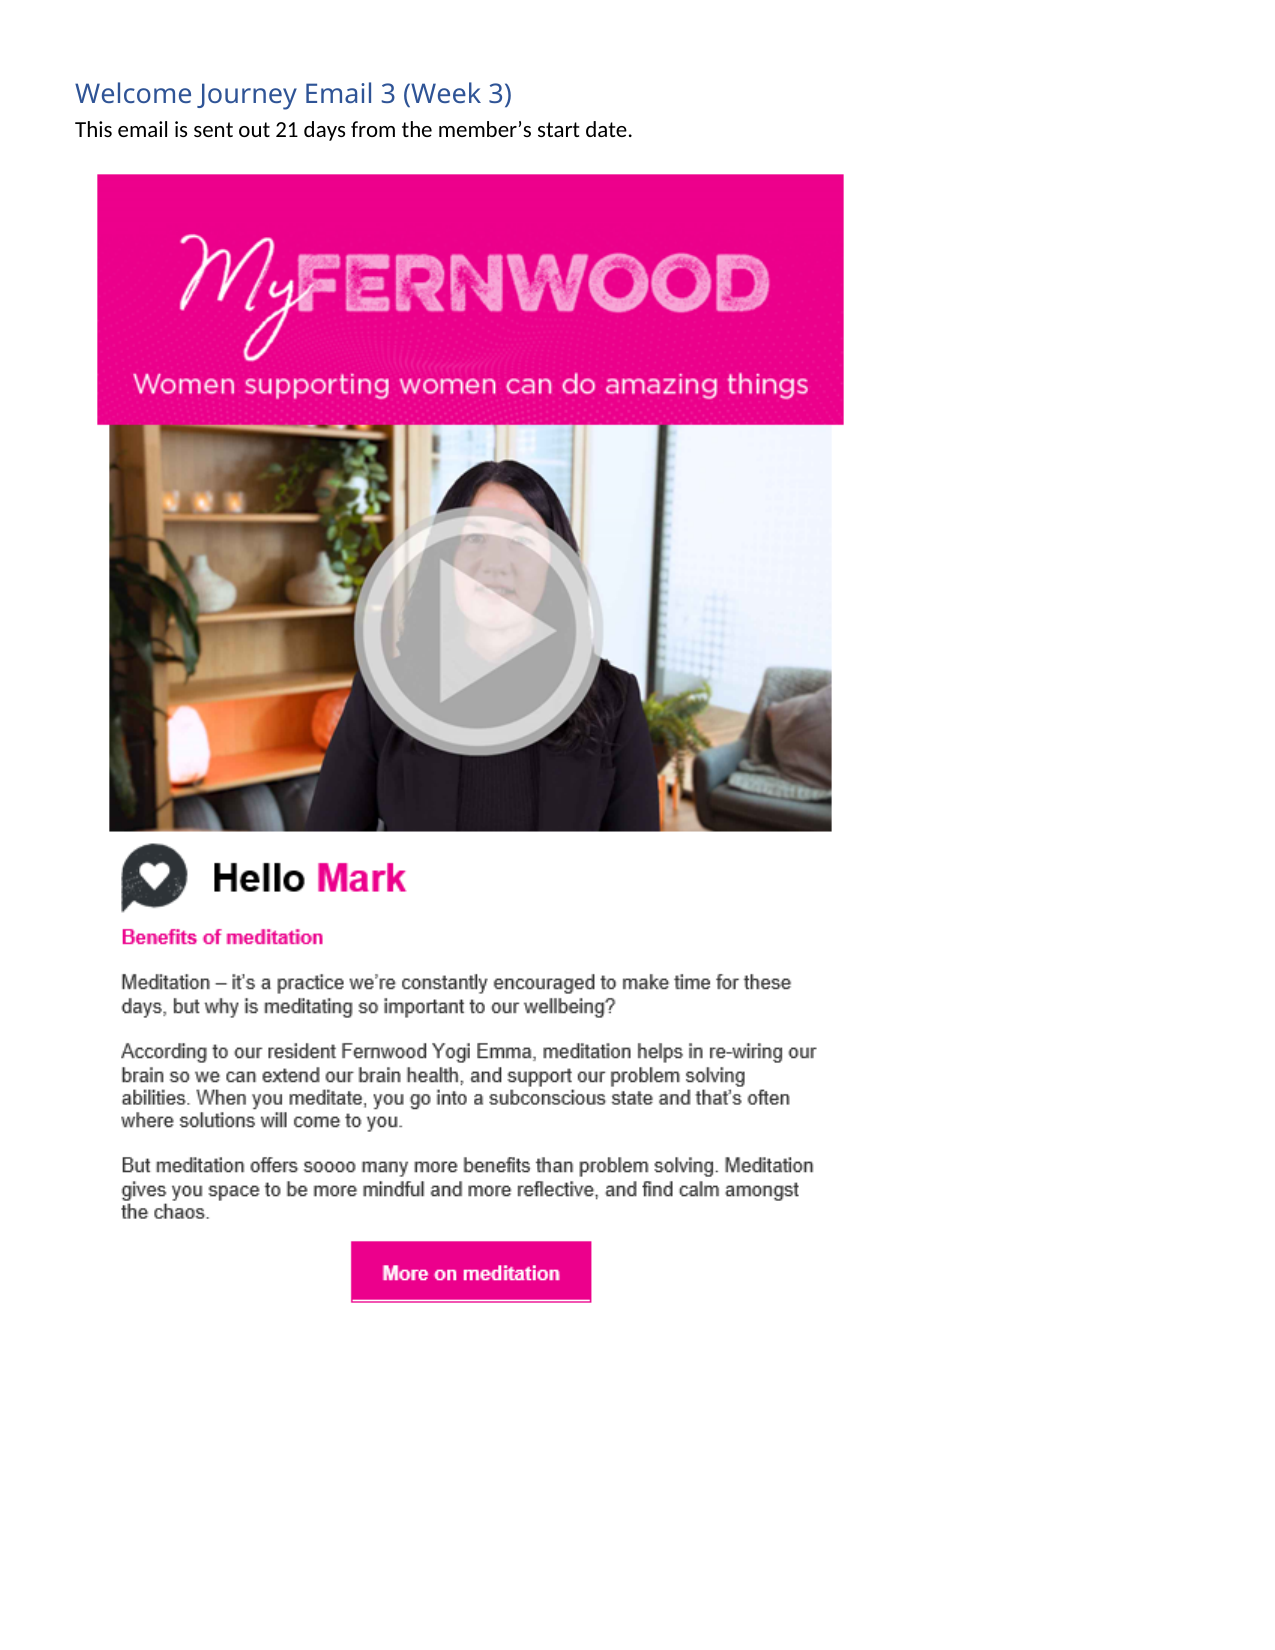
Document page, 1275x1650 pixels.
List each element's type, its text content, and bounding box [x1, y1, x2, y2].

subtitle Welcome Journey Email 3 (Week 3) [75, 75, 1200, 112]
text This email is sent out 21 days from the member’s start date. [75, 115, 1200, 143]
